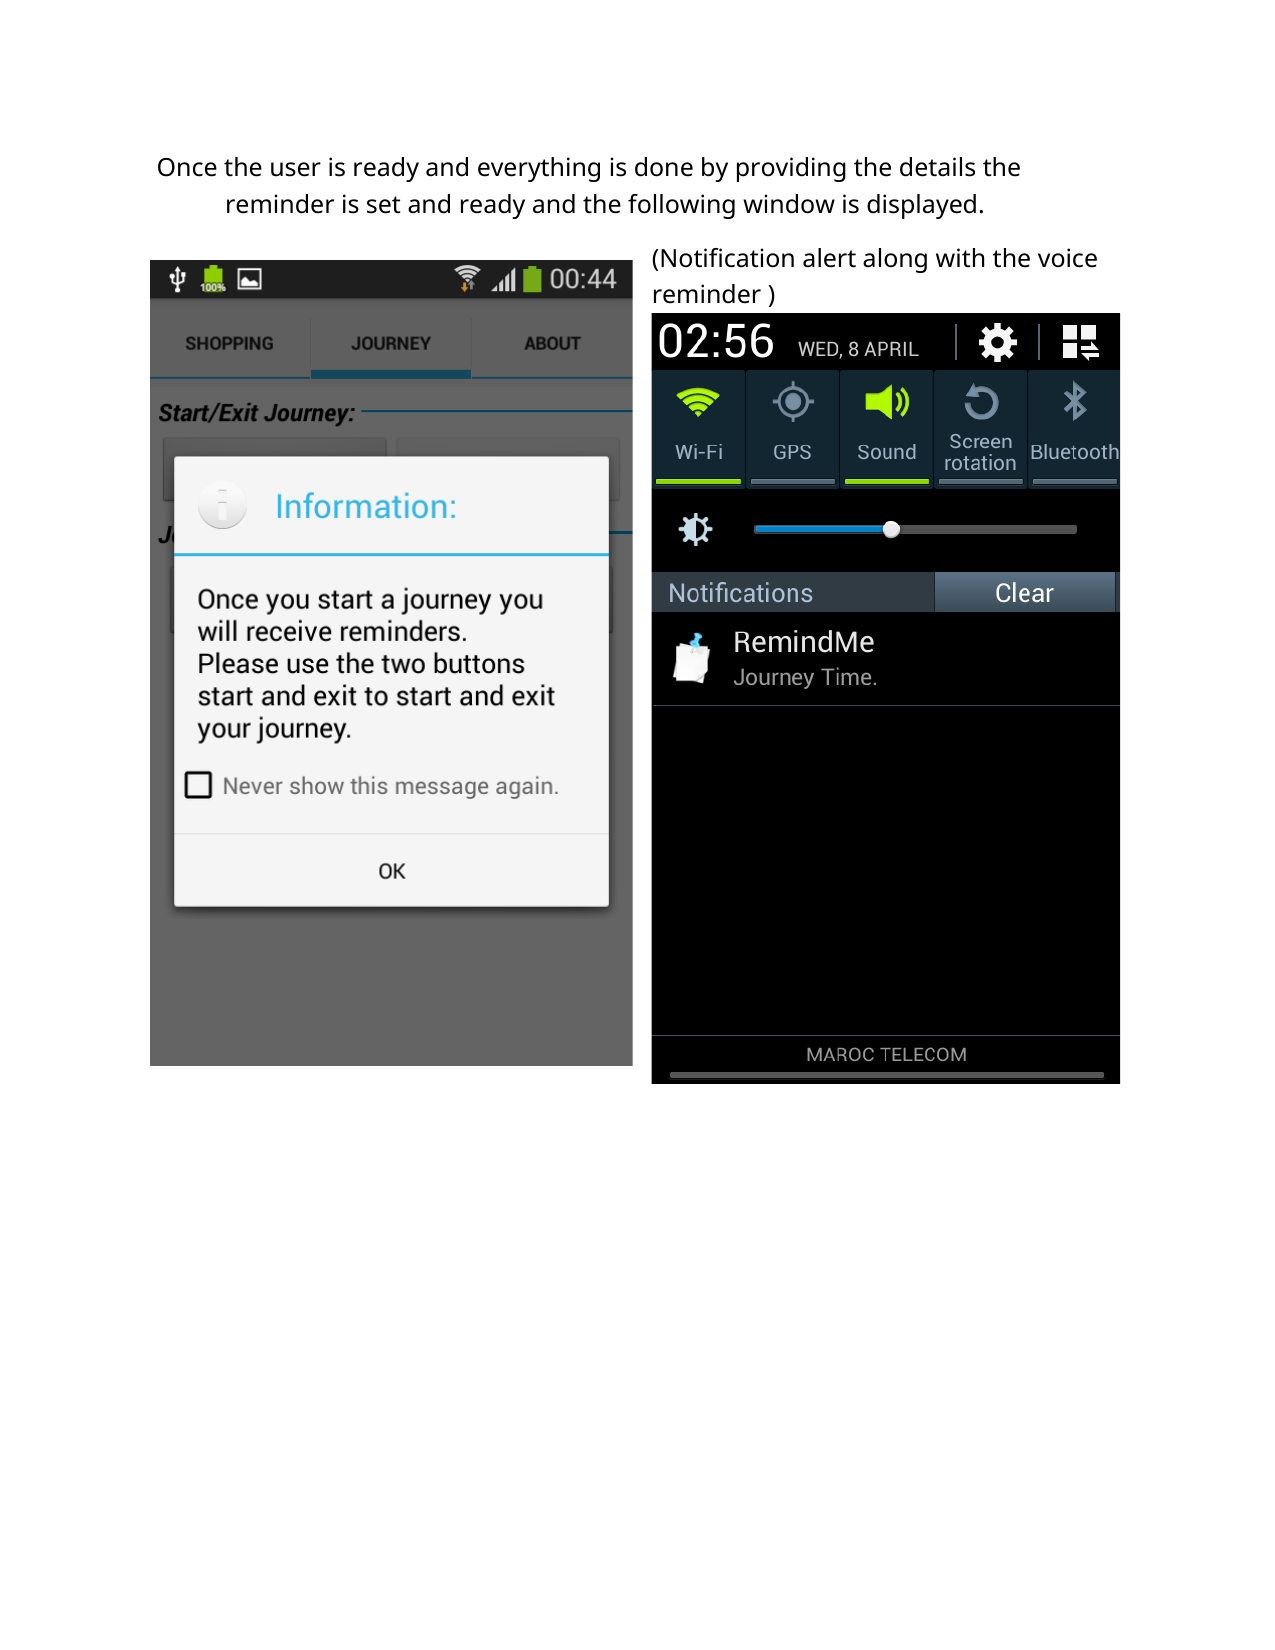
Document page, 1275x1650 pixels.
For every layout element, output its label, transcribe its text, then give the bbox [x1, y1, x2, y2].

picture [651, 313, 1121, 1084]
picture [150, 260, 633, 1066]
text Once the user is ready and everything is done by providing the details the reminder is set and ready and the following window is displayed. [150, 150, 1125, 221]
